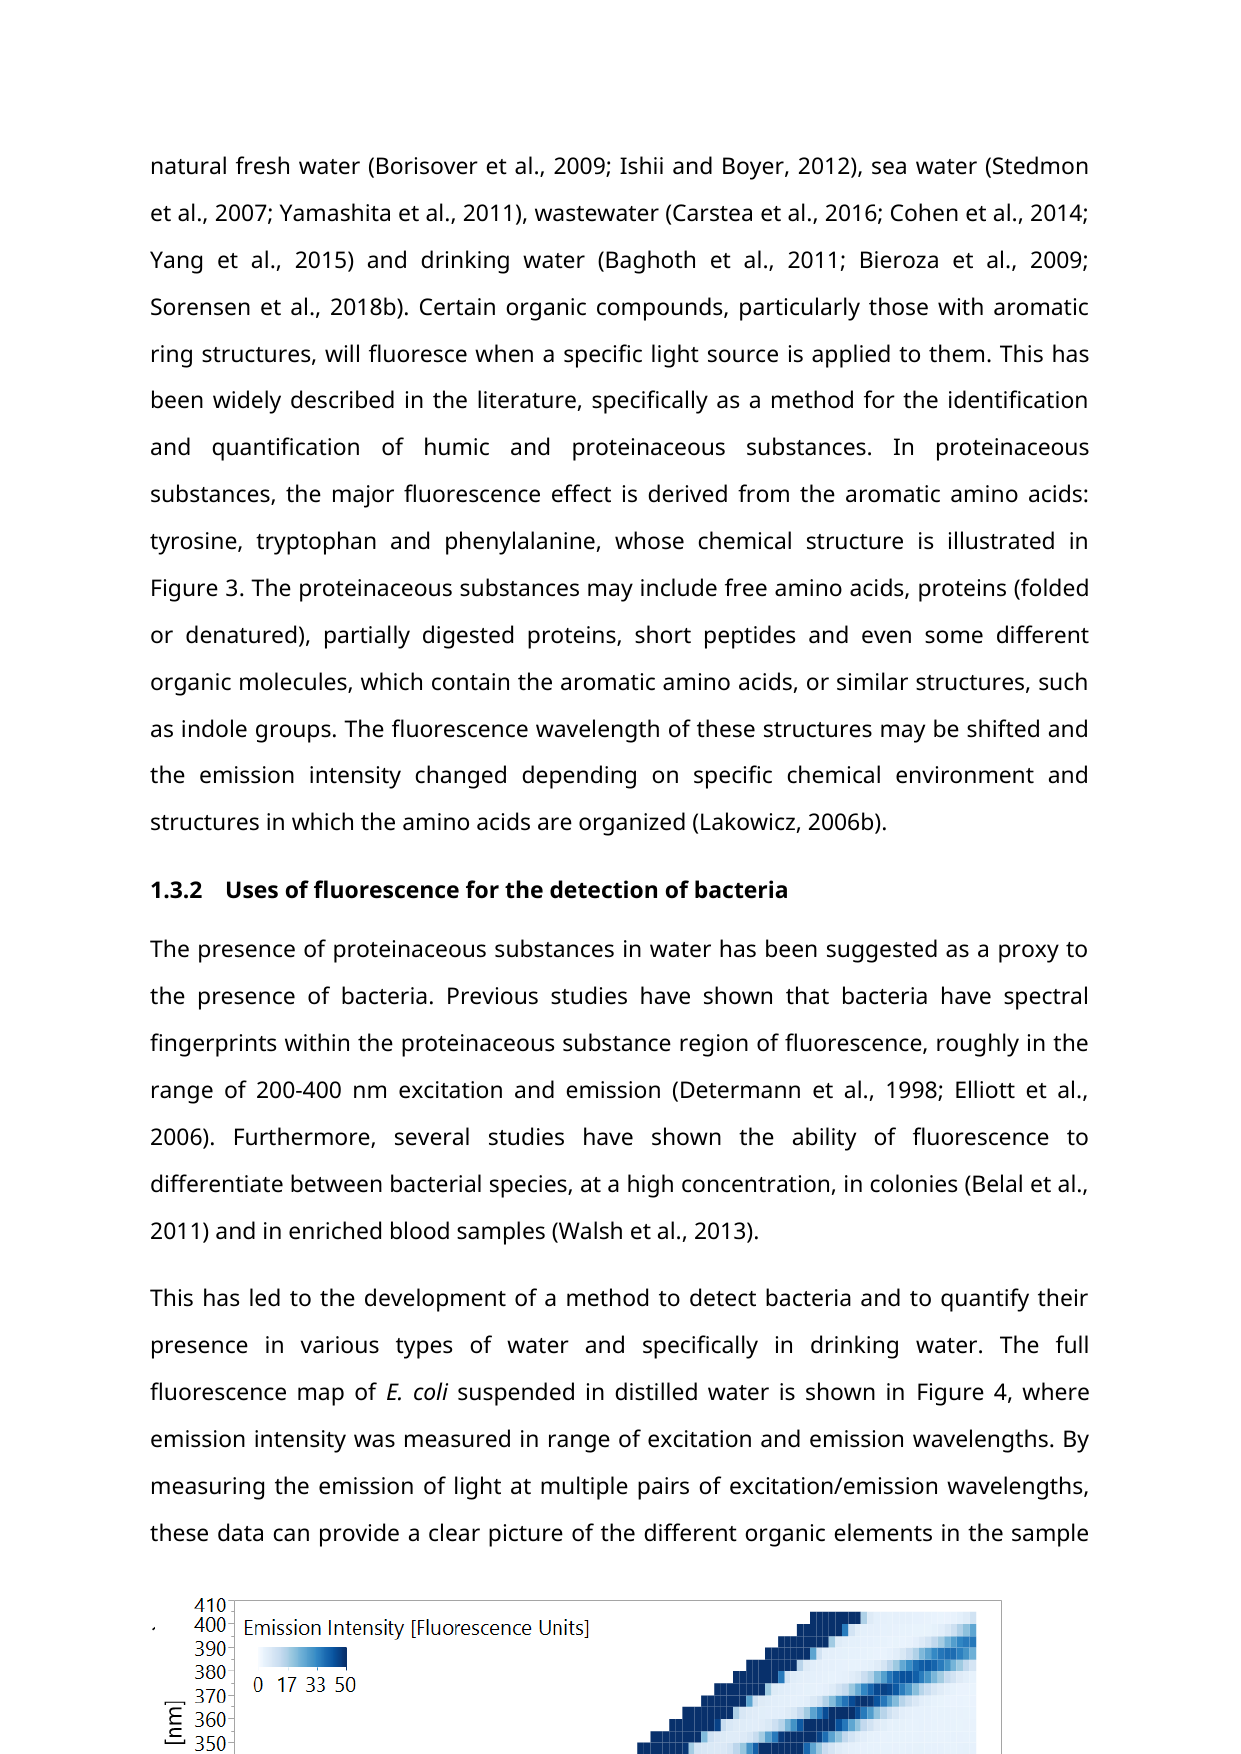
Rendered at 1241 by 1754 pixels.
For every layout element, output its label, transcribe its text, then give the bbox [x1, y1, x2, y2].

text The presence of proteinaceous substances in water has been suggested as a proxy to the presence of bacteria. Previous studies have shown that bacteria have spectral fingerprints within the proteinaceous substance region of fluorescence, roughly in the range of 200-400 nm excitation and emission (Determann et al., 1998; Elliott et al., 2006). Furthermore, several studies have shown the ability of fluorescence to differentiate between bacterial species, at a high concentration, in colonies (Belal et al., 2011) and in enriched blood samples (Walsh et al., 2013). [150, 933, 1090, 1246]
picture [155, 1577, 1022, 1754]
subtitle Uses of fluorescence for the detection of bacteria [150, 874, 1090, 905]
